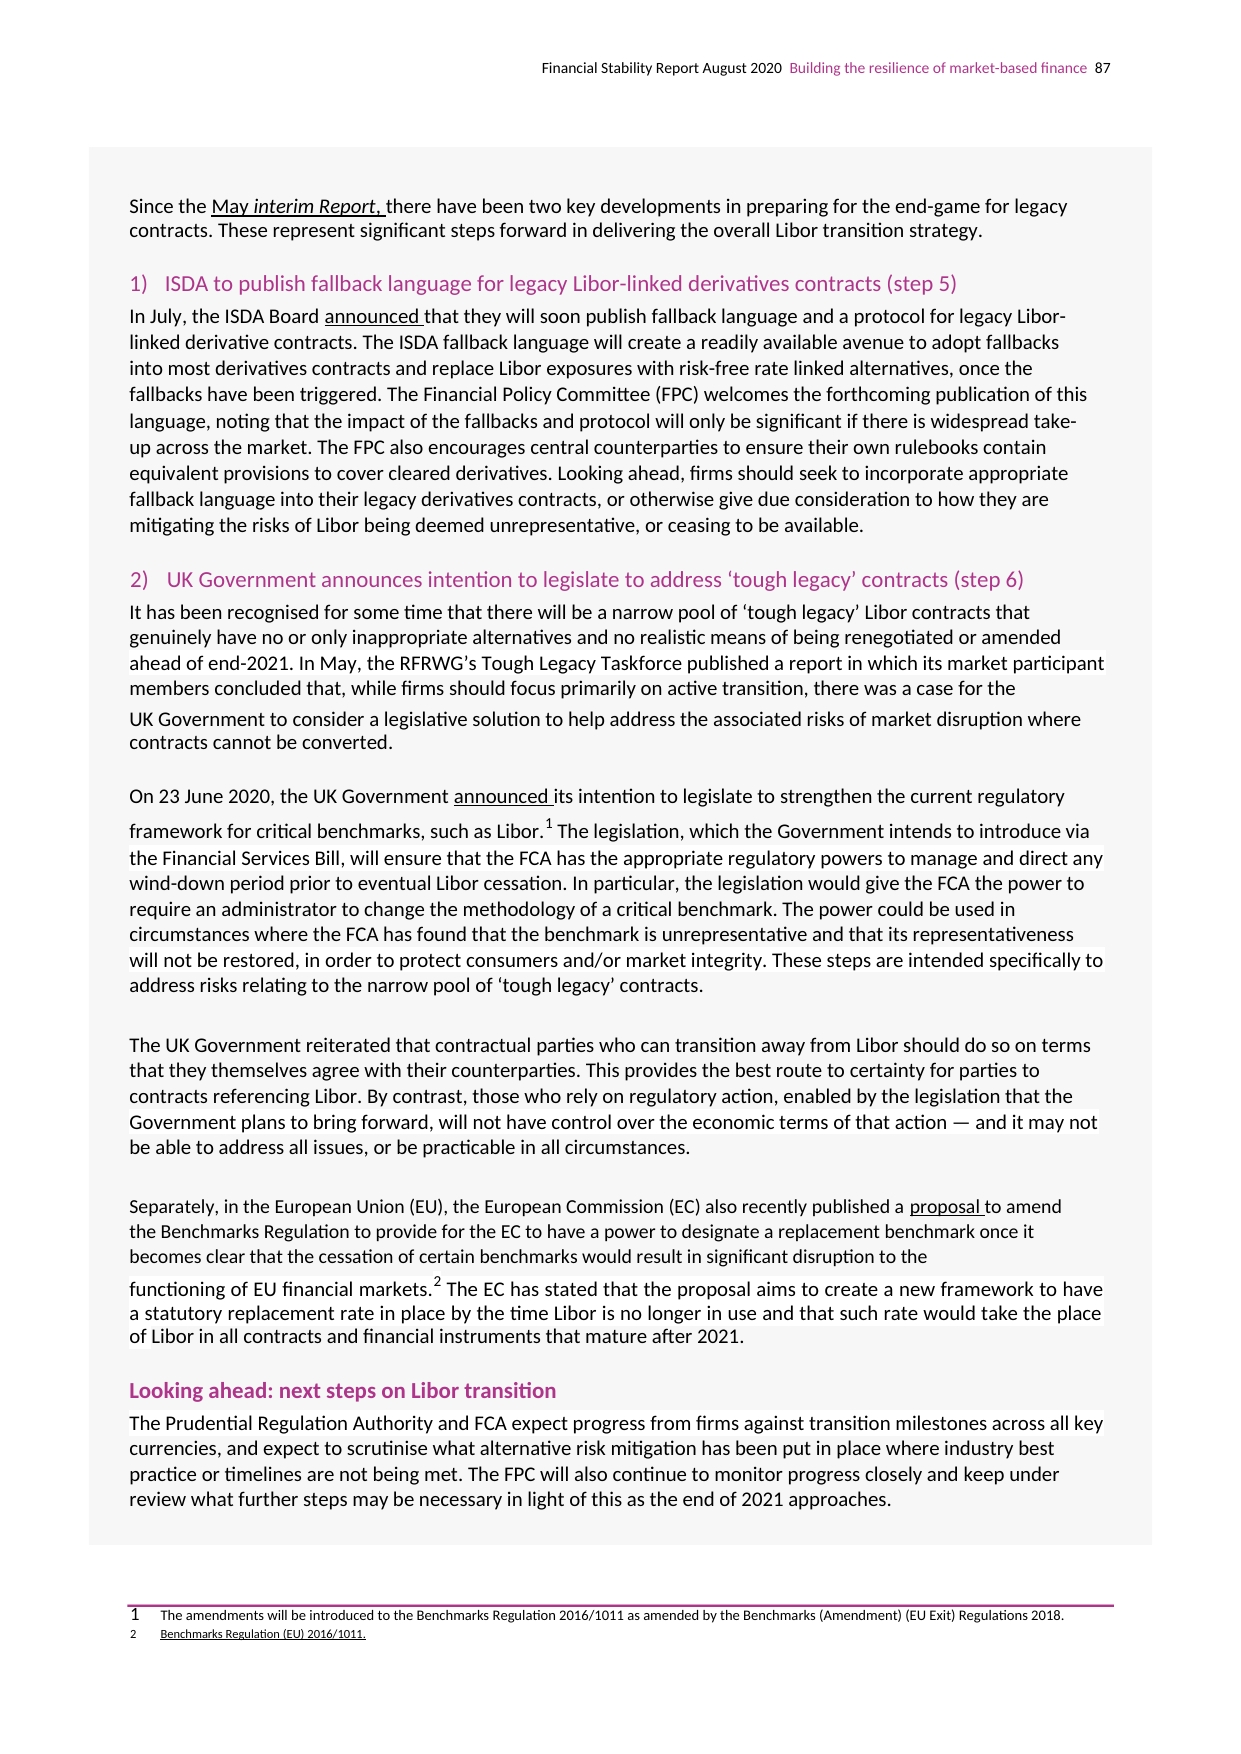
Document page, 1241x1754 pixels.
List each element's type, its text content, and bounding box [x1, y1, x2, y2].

text Separately, in the European Union (EU), the European Commission (EC) also recently published a proposal to amend the Benchmarks Regulation to provide for the EC to have a power to designate a replacement benchmark once it becomes clear that the cessation of certain benchmarks would result in significant disruption to the [129, 1194, 1083, 1268]
text In July, the ISDA Board announced that they will soon publish fallback language and a protocol for legacy Libor-linked derivative contracts. The ISDA fallback language will create a readily available avenue to adopt fallbacks into most derivatives contracts and replace Libor exposures with risk-free rate linked alternatives, once the fallbacks have been triggered. The Financial Policy Committee (FPC) welcomes the forthcoming publication of this language, noting that the impact of the fallbacks and protocol will only be significant if there is widespread take-up across the market. The FPC also encourages central counterparties to ensure their own rulebooks contain equivalent provisions to cover cleared derivatives. Looking ahead, firms should seek to incorporate appropriate fallback language into their legacy derivatives contracts, or otherwise give due consideration to how they are mitigating the risks of Libor being deemed unrepresentative, or ceasing to be available. [129, 303, 1092, 538]
text It has been recognised for some time that there will be a narrow pool of ‘tough legacy’ Libor contracts that genuinely have no or only inappropriate alternatives and no realistic means of being renegotiated or amended ahead of end-2021. In May, the RFRWG’s Tough Legacy Taskforce published a report in which its market participant members concluded that, while firms should focus primarily on active transition, there was a case for the [129, 599, 1106, 650]
text UK Government to consider a legislative solution to help address the associated risks of market disruption where contracts cannot be converted. [129, 707, 1083, 754]
picture [88, 147, 1153, 1545]
text The Prudential Regulation Authority and FCA expect progress from firms against transition milestones across all key currencies, and expect to scrutinise what alternative risk mitigation has been put in place where industry best practice or timelines are not being met. The FPC will also continue to monitor progress closely and keep under review what further steps may be necessary in light of this as the end of 2021 approaches. [129, 1410, 1106, 1512]
text Since the May interim Report, there have been two key developments in preparing for the end-game for legacy contracts. These represent significant steps forward in delivering the overall Libor transition strategy. [129, 195, 1069, 242]
text Financial Stability Report August 2020 Building the resilience of market-based finance 87 [129, 59, 1110, 78]
text functioning of EU financial markets.2 The EC has stated that the proposal aims to create a new framework to have a statutory replacement rate in place by the time Libor is no longer in use and that such rate would take the place of Libor in all contracts and financial instruments that mature after 2021. [151, 1326, 1104, 1349]
list The amendments will be introduced to the Benchmarks Regulation 2016/1011 as amended by the Benchmarks (Amendment) (EU Exit) Regulations 2018. [130, 1603, 1110, 1626]
text framework for critical benchmarks, such as Libor.1 The legislation, which the Government intends to introduce via the Financial Services Bill, will ensure that the FCA has the appropriate regulatory powers to manage and direct any wind-down period prior to eventual Libor cessation. In particular, the legislation would give the FCA the power to require an administrator to change the methodology of a critical benchmark. The power could be used in circumstances where the FCA has found that the benchmark is unrepresentative and that its representativeness will not be restored, in order to protect consumers and/or market integrity. These steps are intended specifically to address risks relating to the narrow pool of ‘tough legacy’ contracts. [129, 813, 1106, 998]
text The UK Government reiterated that contractual parties who can transition away from Libor should do so on terms that they themselves agree with their counterparties. This provides the best route to certainty for parties to contracts referencing Libor. By contrast, those who rely on regulatory action, enabled by the legislation that the Government plans to bring forward, will not have control over the economic terms of that action — and it may not be able to address all issues, or be practicable in all circumstances. [129, 1032, 1100, 1160]
text Looking ahead: next steps on Libor transition [129, 1376, 1110, 1404]
text 1) ISDA to publish fallback language for legacy Libor-linked derivatives contracts (step 5) [129, 269, 1110, 297]
list UK Government announces intention to legislate to address ‘tough legacy’ contracts (step 6) [130, 565, 1110, 593]
text On 23 June 2020, the UK Government announced its intention to legislate to strengthen the current regulatory [129, 783, 1110, 809]
